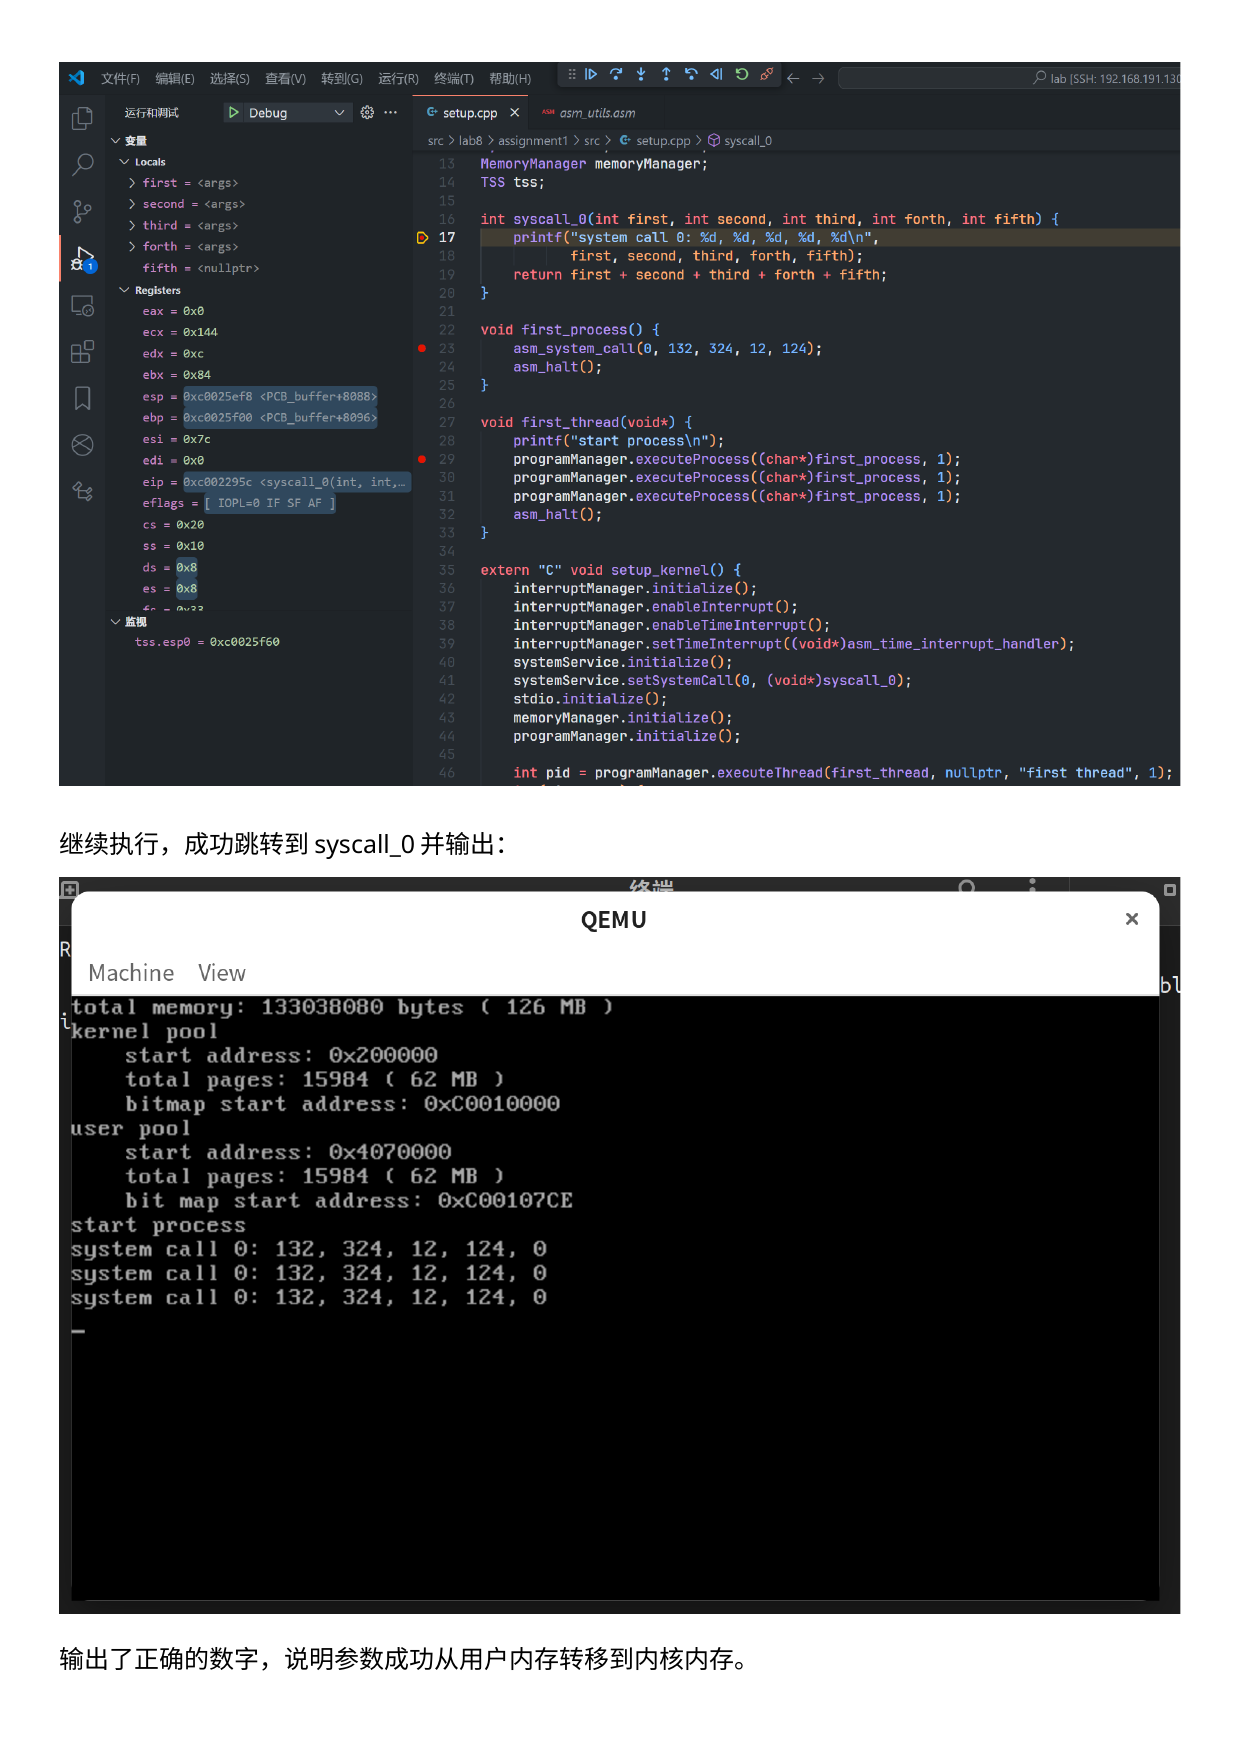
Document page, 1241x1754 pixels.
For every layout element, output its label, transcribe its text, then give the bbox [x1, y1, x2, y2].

picture [59, 877, 1181, 1614]
picture [59, 62, 1181, 786]
text 继续执行，成功跳转到syscall_0并输出： [59, 809, 1181, 877]
text 输出了正确的数字，说明参数成功从用户内存转移到内核内存。 [59, 1624, 1181, 1692]
